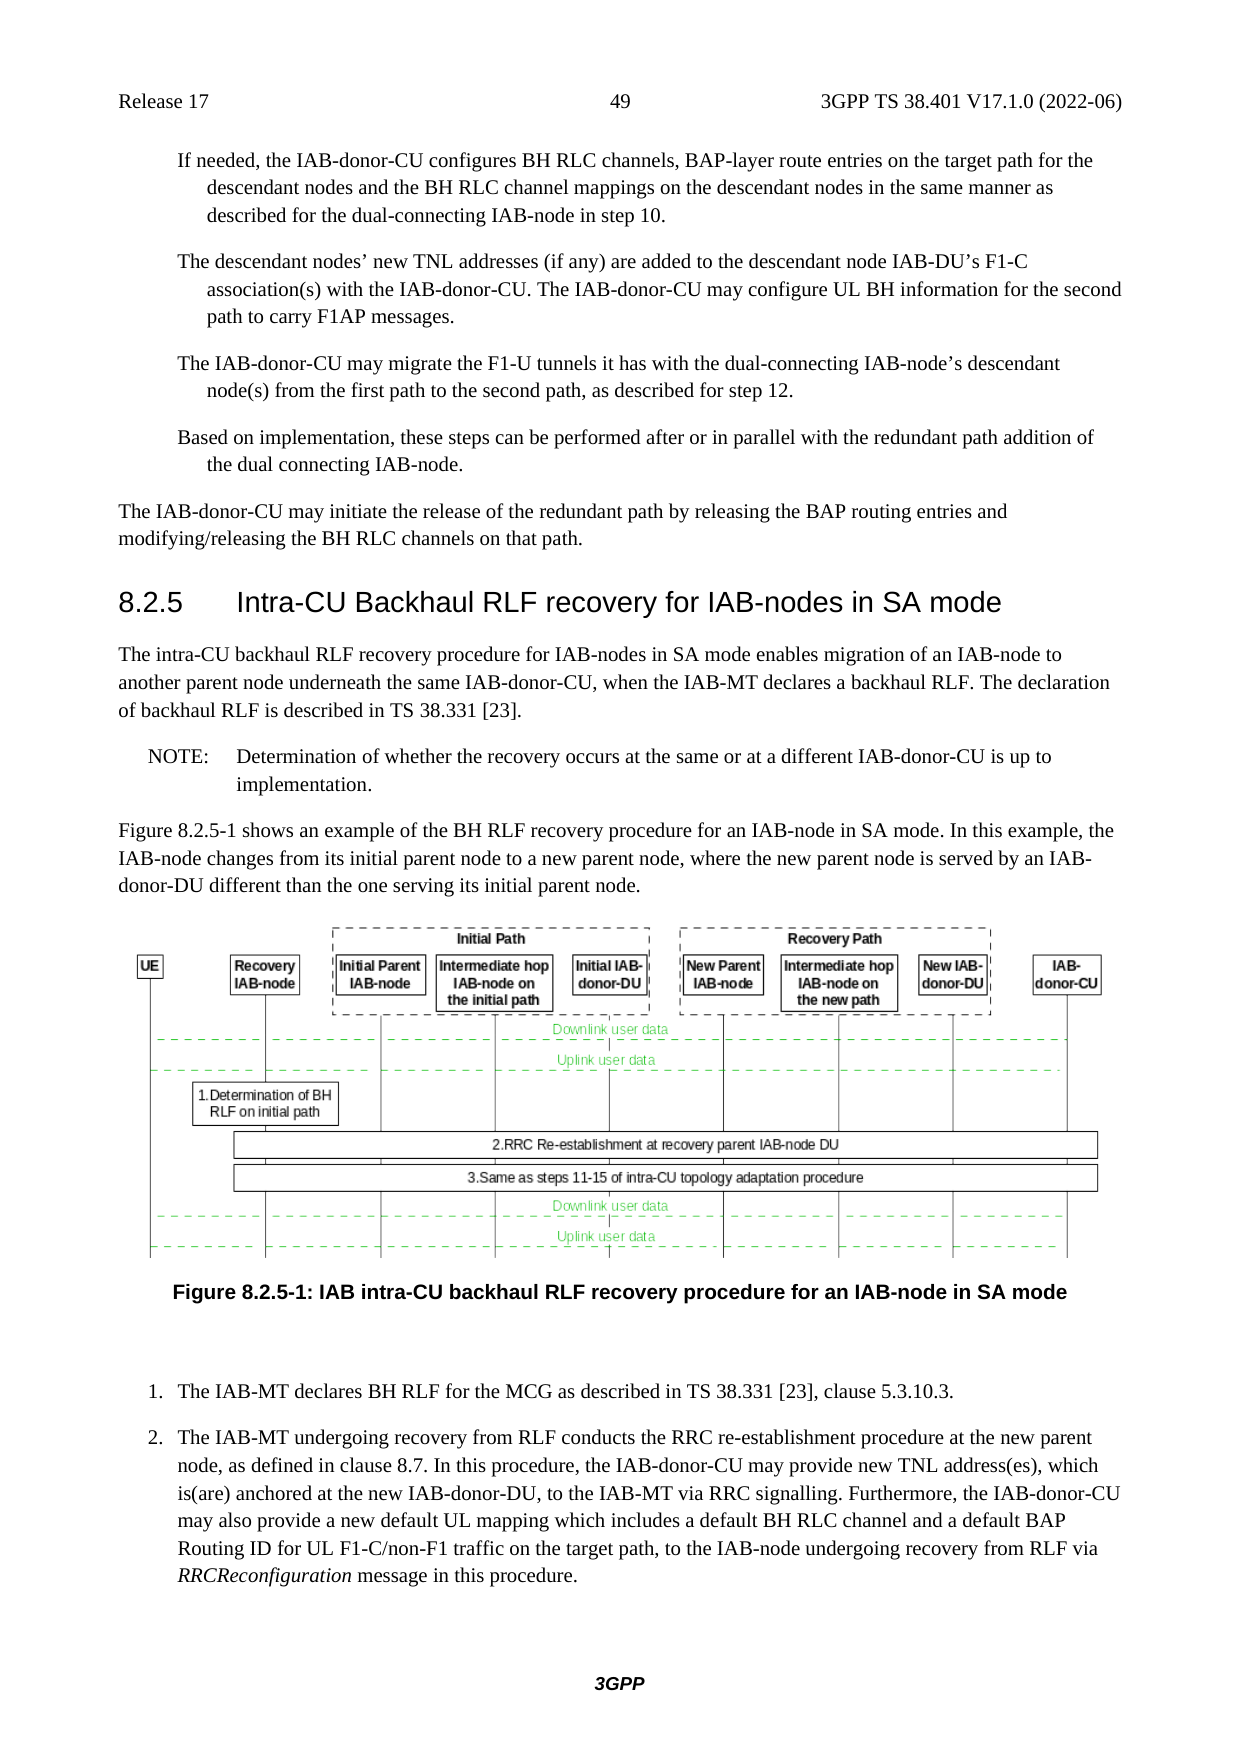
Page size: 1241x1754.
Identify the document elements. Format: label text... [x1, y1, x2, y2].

text 1. The IAB-MT declares BH RLF for the MCG as described in TS 38.331 [23], clause 5.3.10.3. [148, 1379, 1122, 1403]
text The IAB-donor-CU may initiate the release of the redundant path by releasing the BAP routing entries and modifying/releasing the BH RLC channels on that path. [118, 498, 1122, 550]
text The intra-CU backhaul RLF recovery procedure for IAB-nodes in SA mode enables migration of an IAB-node to another parent node underneath the same IAB-donor-CU, when the IAB-MT declares a backhaul RLF. The declaration of backhaul RLF is described in TS 38.331 [23]. [118, 642, 1122, 722]
text If needed, the IAB-donor-CU configures BH RLC channels, BAP-layer route entries on the target path for the descendant nodes and the BH RLC channel mappings on the descendant nodes in the same manner as described for the dual-connecting IAB-node in step 10. [177, 147, 1122, 227]
subtitle 8.2.5 Intra-CU Backhaul RLF recovery for IAB-nodes in SA mode [118, 585, 1122, 618]
text Based on implementation, these steps can be performed after or in parallel with the redundant path addition of the dual connecting IAB-node. [177, 424, 1122, 476]
text NOTE: Determination of whether the recovery occurs at the same or at a different IAB-donor-CU is up to implementation. [148, 744, 1122, 796]
text The IAB-donor-CU may migrate the F1-U tunnels it has with the dual-connecting IAB-node’s descendant node(s) from the first path to the second path, as described for step 12. [177, 351, 1122, 402]
text Figure 8.2.5-1 shows an example of the BH RLF recovery procedure for an IAB-node in SA mode. In this example, the IAB-node changes from its initial parent node to a new parent node, where the new parent node is served by an IAB-donor-DU different than the one serving its initial parent node. [118, 818, 1122, 897]
text The descendant nodes’ new TNL addresses (if any) are added to the descendant node IAB-DU’s F1-C association(s) with the IAB-donor-CU. The IAB-donor-CU may configure UL BH information for the second path to carry F1AP messages. [177, 249, 1122, 328]
text 2. The IAB-MT undergoing recovery from RLF conducts the RRC re-establishment procedure at the new parent node, as defined in clause 8.7. In this procedure, the IAB-donor-CU may provide new TNL address(es), which is(are) anchored at the new IAB-donor-DU, to the IAB-MT via RRC signalling. Furthermore, the IAB-donor-CU may also provide a new default UL mapping which includes a default BH RLC channel and a default BAP Routing ID for UL F1-C/non-F1 traffic on the target path, to the IAB-node undergoing recovery from RLF via RRCReconfiguration message in this procedure. [148, 1425, 1122, 1587]
text Figure 8.2.5-1: IAB intra-CU backhaul RLF recovery procedure for an IAB-node in SA mode [118, 1280, 1122, 1304]
